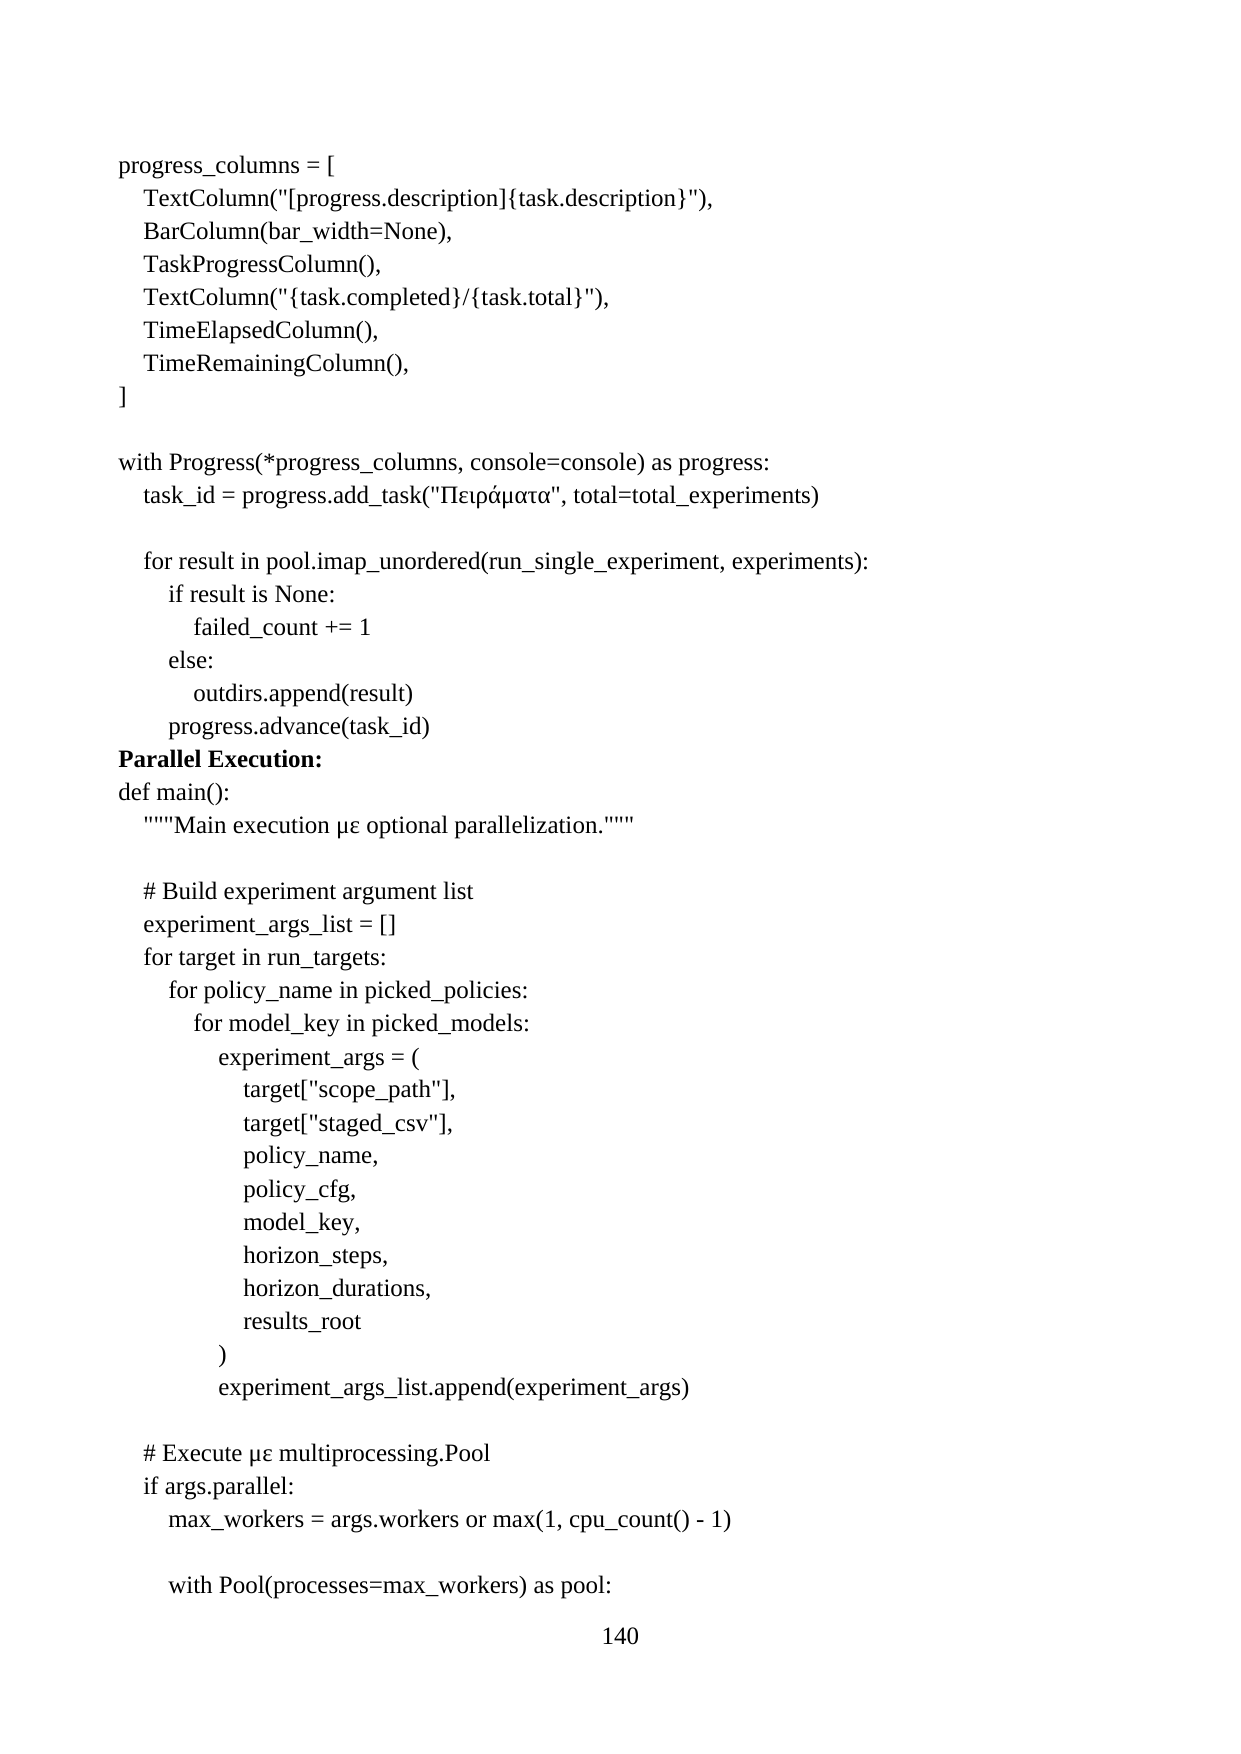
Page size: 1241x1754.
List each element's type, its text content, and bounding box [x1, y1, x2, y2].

text progress_columns = [ [118, 150, 1122, 179]
text model_key, [118, 1207, 1122, 1235]
text TimeRemainingColumn(), [118, 348, 1122, 377]
text failed_count += 1 [118, 612, 1122, 641]
text BarColumn(bar_width=None), [118, 216, 1122, 245]
text TimeElapsedColumn(), [118, 315, 1122, 344]
text TextColumn("[progress.description]{task.description}"), [118, 183, 1122, 212]
text policy_name, [118, 1141, 1122, 1169]
text def main(): [118, 777, 1122, 806]
text policy_cfg, [118, 1174, 1122, 1202]
text # Execute με multiprocessing.Pool [118, 1438, 1122, 1467]
text if result is None: [118, 579, 1122, 608]
text for model_key in picked_models: [118, 1008, 1122, 1037]
text ] [118, 381, 1122, 410]
text horizon_durations, [118, 1273, 1122, 1301]
text horizon_steps, [118, 1240, 1122, 1268]
text if args.parallel: [118, 1471, 1122, 1499]
text experiment_args = ( [118, 1042, 1122, 1070]
text for target in run_targets: [118, 942, 1122, 971]
text experiment_args_list = [] [118, 909, 1122, 938]
text with Progress(*progress_columns, console=console) as progress: [118, 447, 1122, 476]
text with Pool(processes=max_workers) as pool: [118, 1570, 1122, 1599]
text target["scope_path"], [118, 1074, 1122, 1103]
text progress.advance(task_id) [118, 711, 1122, 740]
text max_workers = args.workers or max(1, cpu_count() - 1) [118, 1504, 1122, 1533]
text TaskProgressColumn(), [118, 249, 1122, 278]
text outdirs.append(result) [118, 678, 1122, 707]
text for policy_name in picked_policies: [118, 976, 1122, 1004]
text """Main execution με optional parallelization.""" [118, 810, 1122, 839]
text results_root [118, 1306, 1122, 1334]
text # Build experiment argument list [118, 876, 1122, 905]
text Parallel Execution: [118, 744, 1122, 773]
text TextColumn("{task.completed}/{task.total}"), [118, 282, 1122, 311]
text task_id = progress.add_task("Πειράματα", total=total_experiments) [118, 480, 1122, 509]
text experiment_args_list.append(experiment_args) [118, 1372, 1122, 1401]
text target["staged_csv"], [118, 1108, 1122, 1136]
text ) [118, 1339, 1122, 1367]
text else: [118, 645, 1122, 674]
text for result in pool.imap_unordered(run_single_experiment, experiments): [118, 546, 1122, 575]
